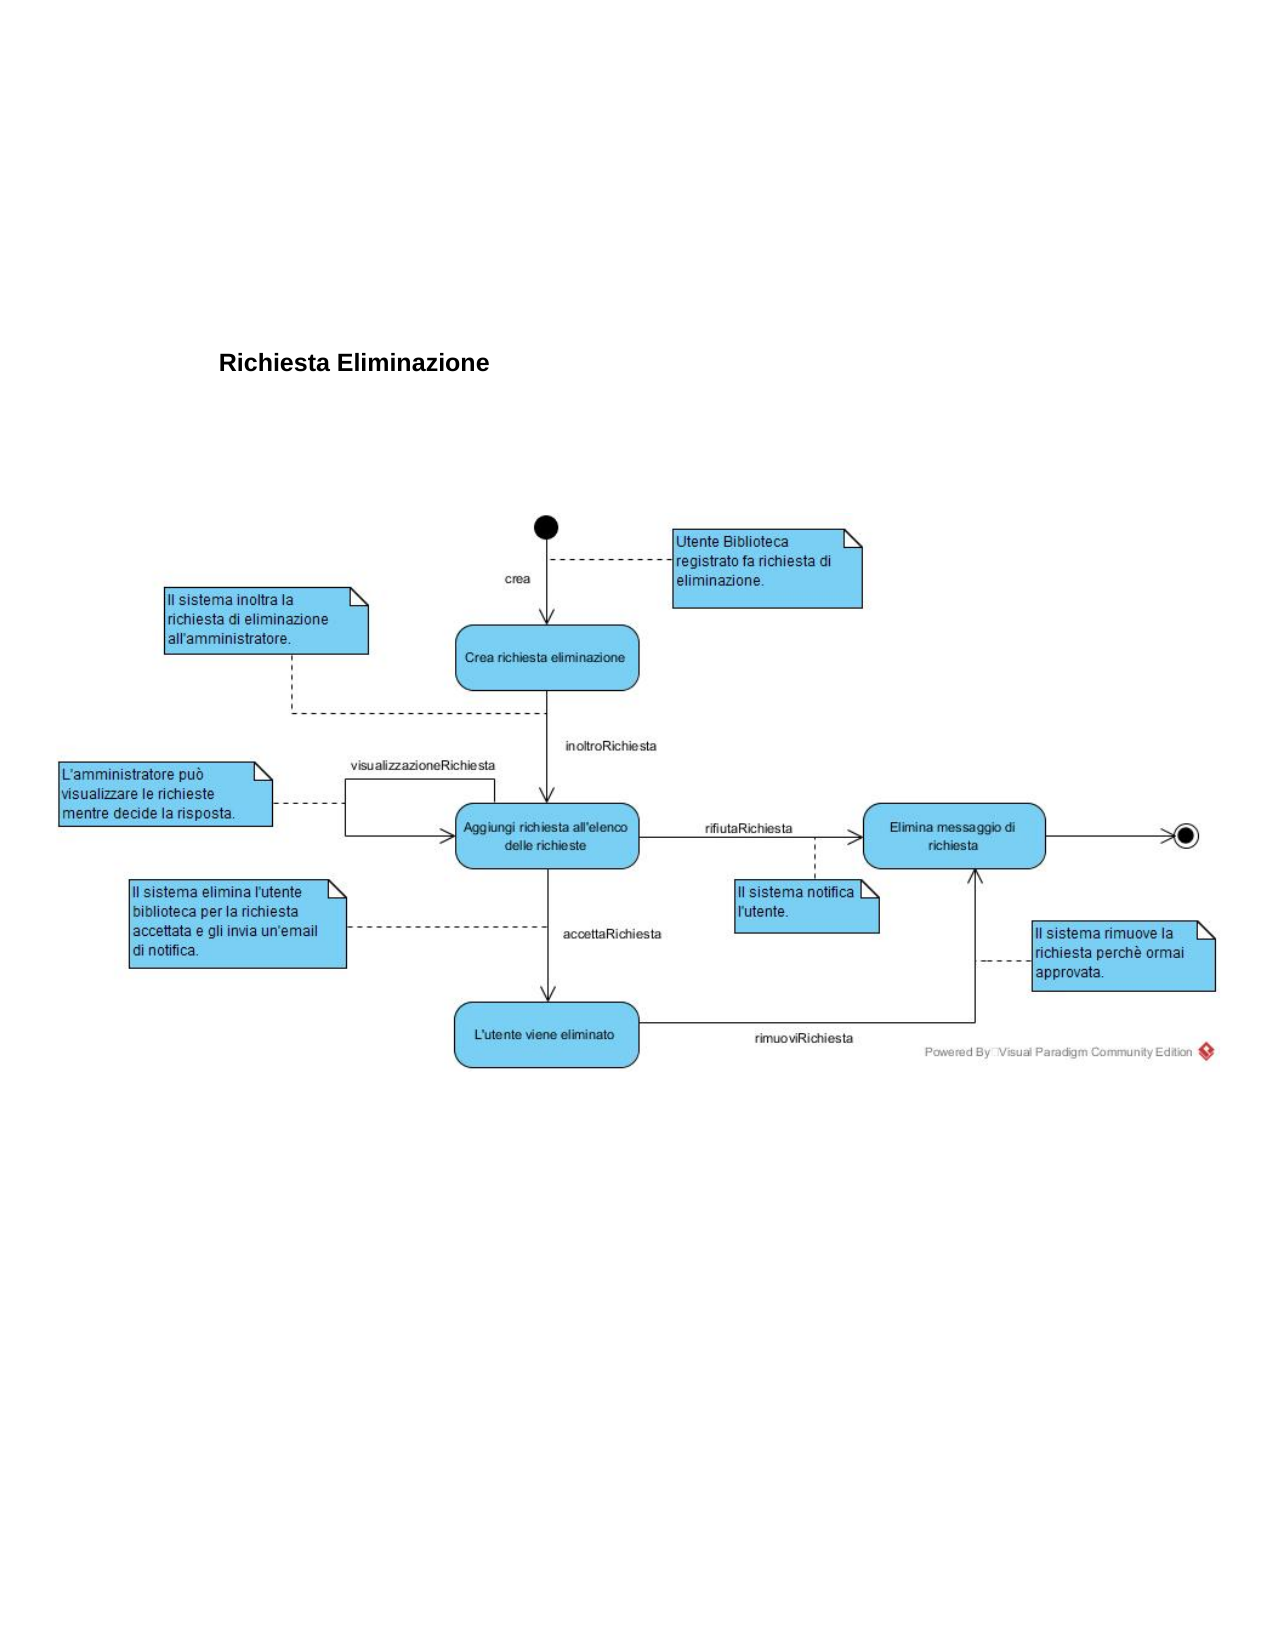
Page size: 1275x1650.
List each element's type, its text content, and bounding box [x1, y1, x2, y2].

text Richiesta Eliminazione [219, 348, 1125, 377]
picture [56, 513, 1221, 1072]
